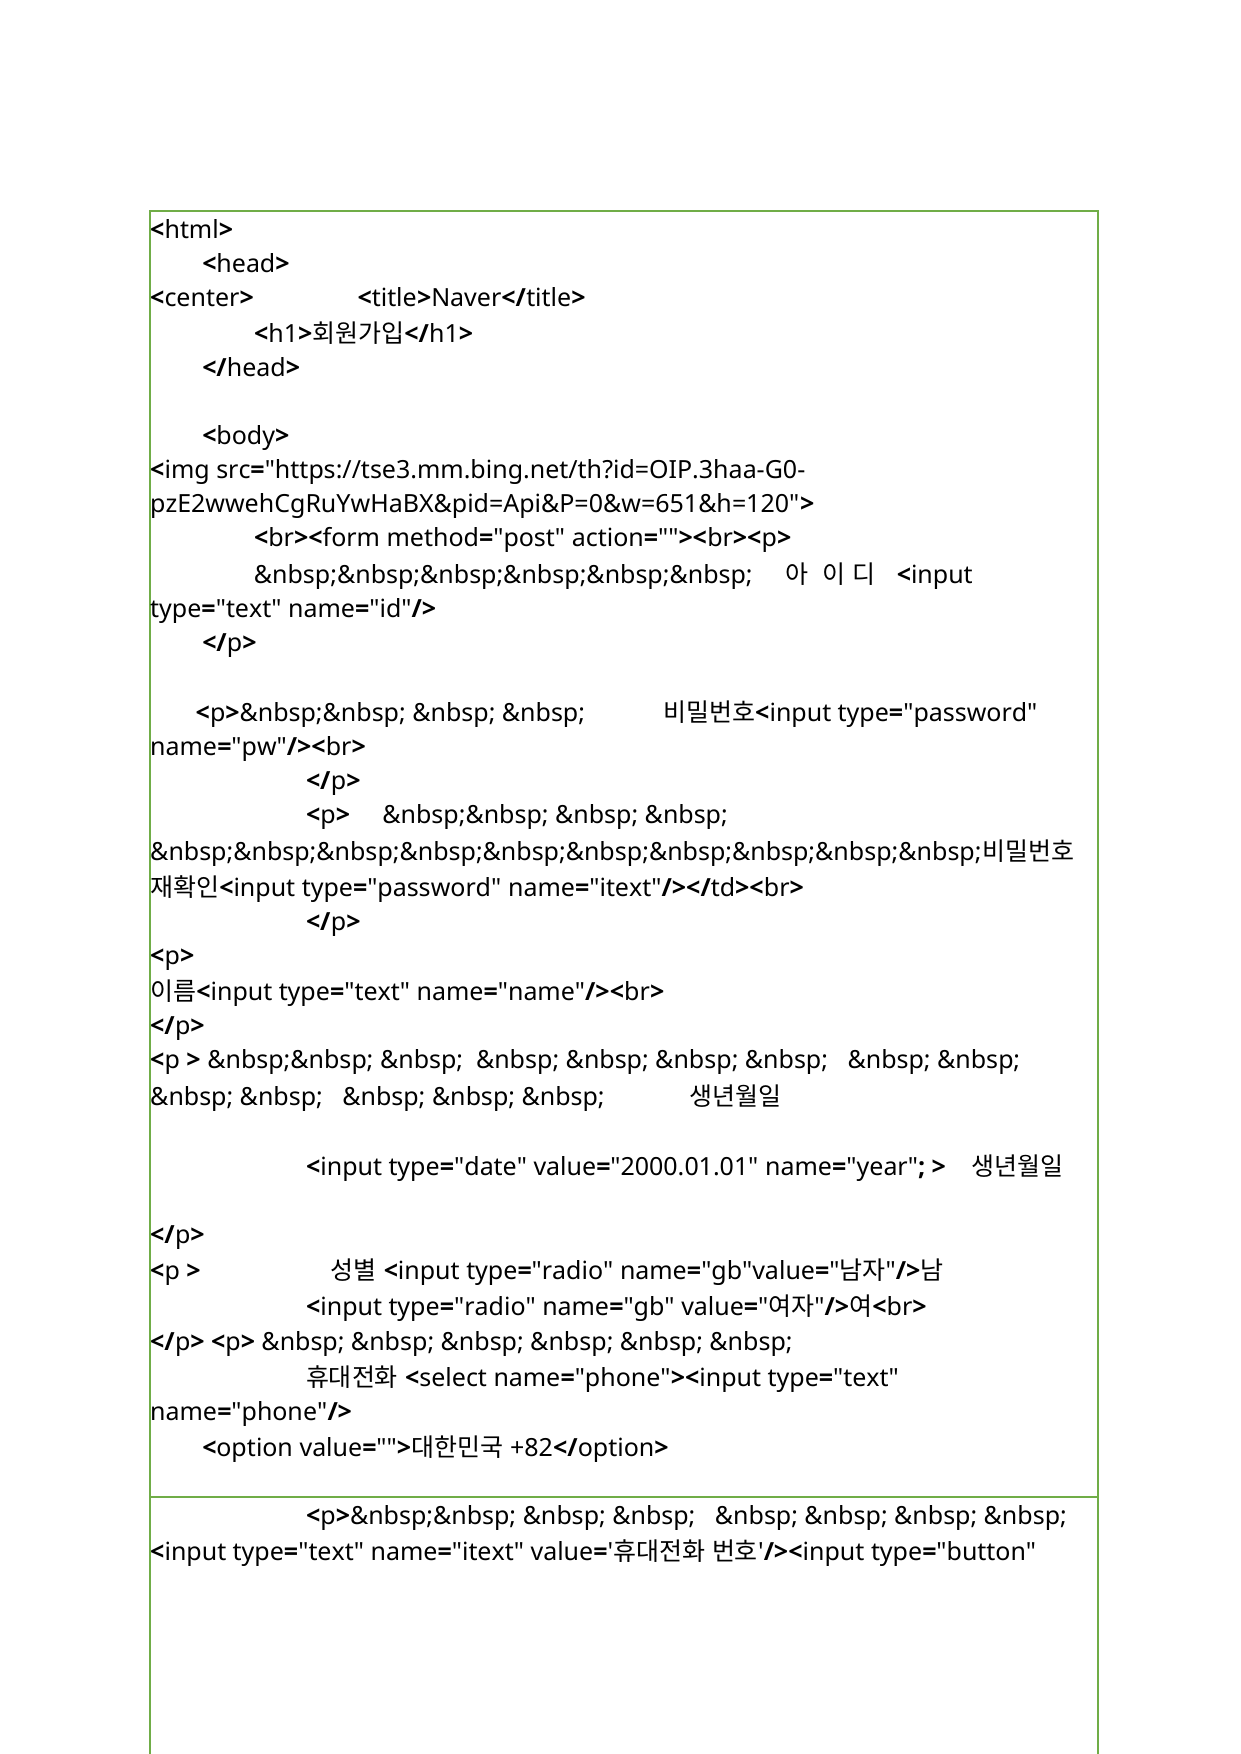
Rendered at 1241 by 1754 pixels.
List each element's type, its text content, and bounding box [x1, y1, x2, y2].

text <p> [150, 937, 1090, 972]
text <body> [150, 418, 1090, 452]
text 휴대전화 <select name="phone"><input type="text" name="phone"/> [150, 1357, 1090, 1427]
text <br><form method="post" action=""><br><p> [150, 520, 1090, 554]
text <head> [150, 245, 1090, 279]
text <option value="">대한민국 +82</option> [150, 1427, 1090, 1464]
text </p> <p> &nbsp; &nbsp; &nbsp; &nbsp; &nbsp; &nbsp; [150, 1323, 1090, 1357]
text <html> [150, 211, 1090, 245]
text <p> &nbsp;&nbsp; &nbsp; &nbsp; &nbsp;&nbsp;&nbsp;&nbsp;&nbsp;&nbsp;&nbsp;&nbsp;&nbsp;&nbsp;비밀번호 재확인<input type="password" name="itext"/></td><br> [150, 797, 1090, 903]
text <center> <title>Naver</title> [150, 279, 1090, 313]
text <input type="radio" name="gb" value="여자"/>여<br> [150, 1287, 1090, 1323]
text </p> [150, 624, 1090, 658]
text </p> [150, 903, 1090, 937]
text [150, 1498, 1090, 1568]
text </p> [150, 1008, 1090, 1042]
text <input type="date" value="2000.01.01" name="year"; > 생년월일 [150, 1146, 1090, 1182]
text &nbsp;&nbsp;&nbsp;&nbsp;&nbsp;&nbsp; 아 이 디 <input type="text" name="id"/> [150, 554, 1090, 624]
text </head> [150, 350, 1090, 384]
text 이름<input type="text" name="name"/><br> [150, 972, 1090, 1008]
text <img src="https://tse3.mm.bing.net/th?id=OIP.3haa-G0-pzE2wwehCgRuYwHaBX&pid=Api&P=0&w=651&h=120"> [150, 452, 1090, 520]
text <p > &nbsp;&nbsp; &nbsp; &nbsp; &nbsp; &nbsp; &nbsp; &nbsp; &nbsp; &nbsp; &nbsp; &nbsp; &nbsp; &nbsp; 생년월일 [150, 1042, 1090, 1112]
text </p> [150, 1217, 1090, 1251]
text <p>&nbsp;&nbsp; &nbsp; &nbsp; 비밀번호<input type="password" name="pw"/><br> [150, 692, 1090, 763]
text <p > 성별 <input type="radio" name="gb"value="남자"/>남 [150, 1251, 1090, 1287]
text <h1>회원가입</h1> [150, 313, 1090, 350]
text </p> [150, 763, 1090, 797]
